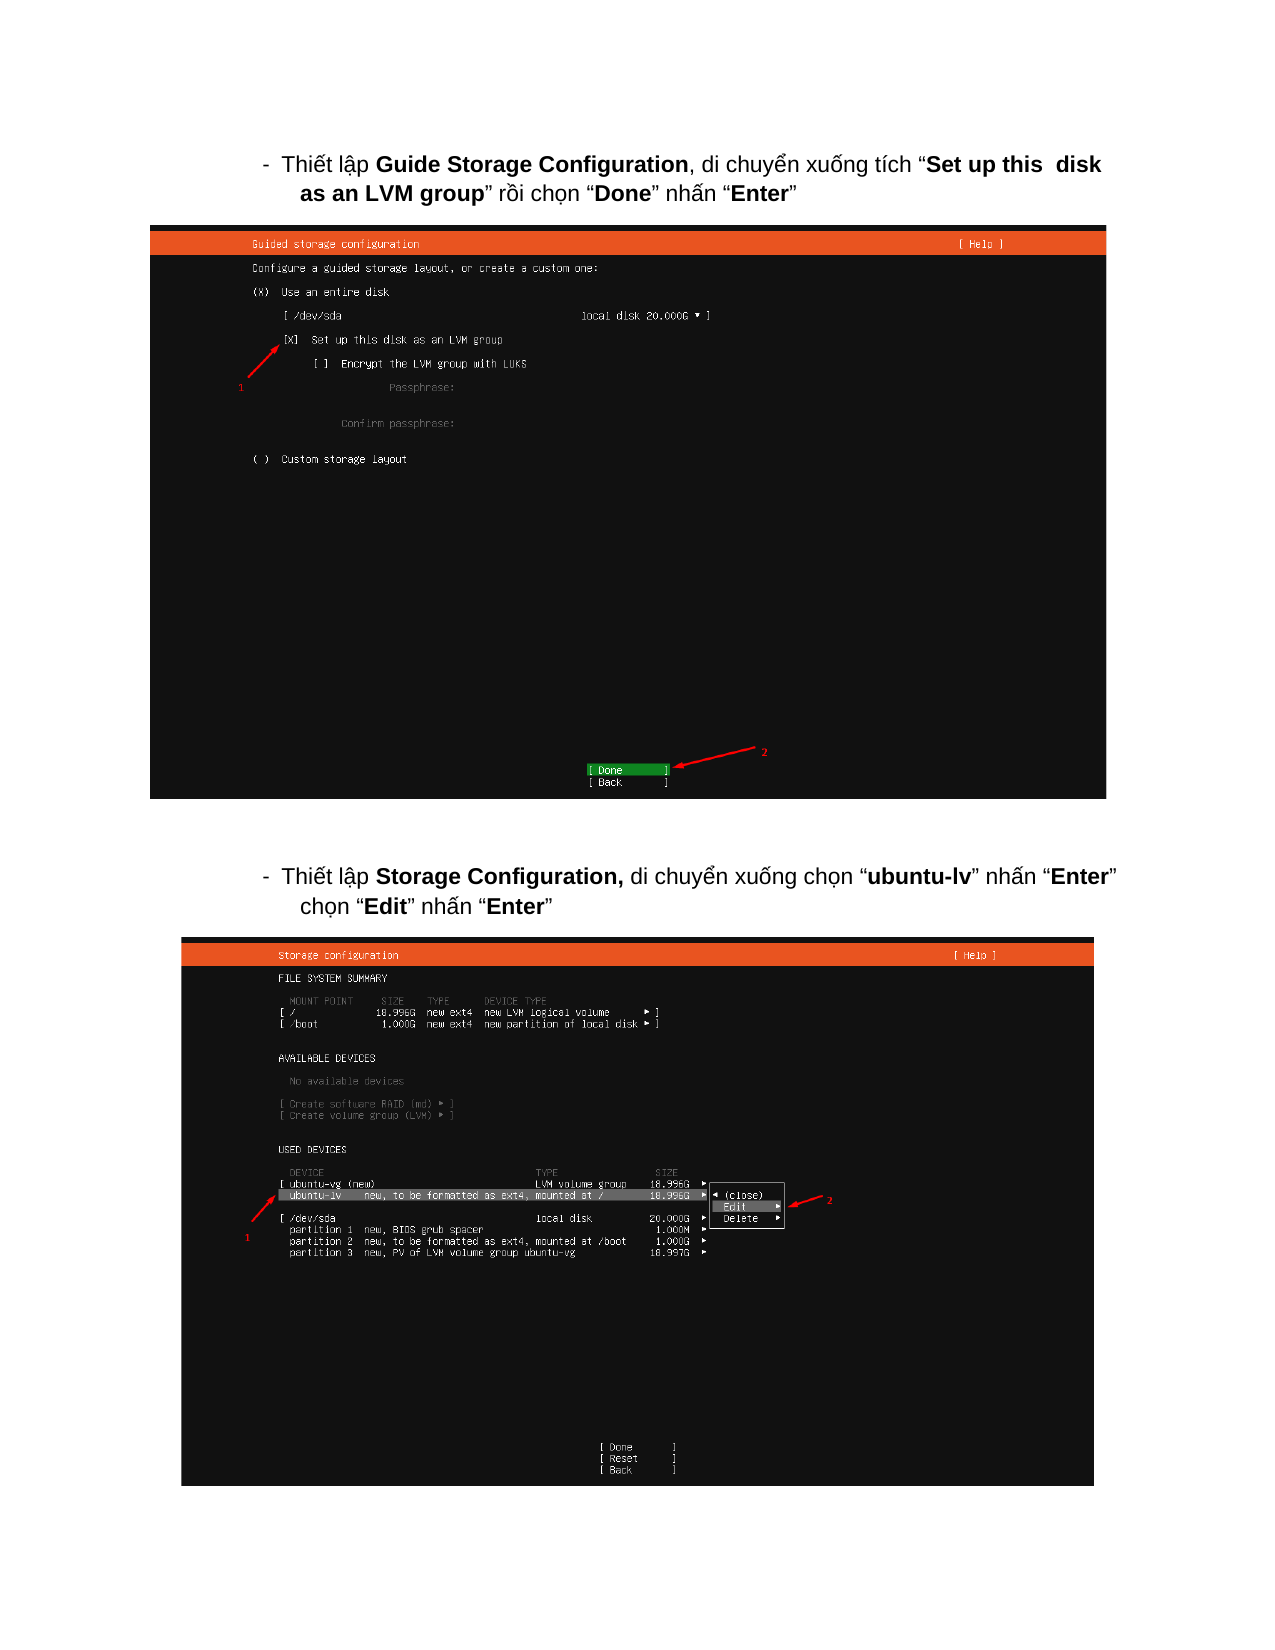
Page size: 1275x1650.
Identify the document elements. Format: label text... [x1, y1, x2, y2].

picture [150, 225, 1107, 799]
list Thiết lập Guide Storage Configuration, di chuyển xuống tích “Set up this disk as an LVM group” rồi chọn “Done” nhấn “Enter” [262, 150, 1125, 206]
picture [181, 937, 1094, 1486]
list Thiết lập Storage Configuration, di chuyển xuống chọn “ubuntu-lv” nhấn “Enter” chọn “Edit” nhấn “Enter” [262, 862, 1125, 919]
